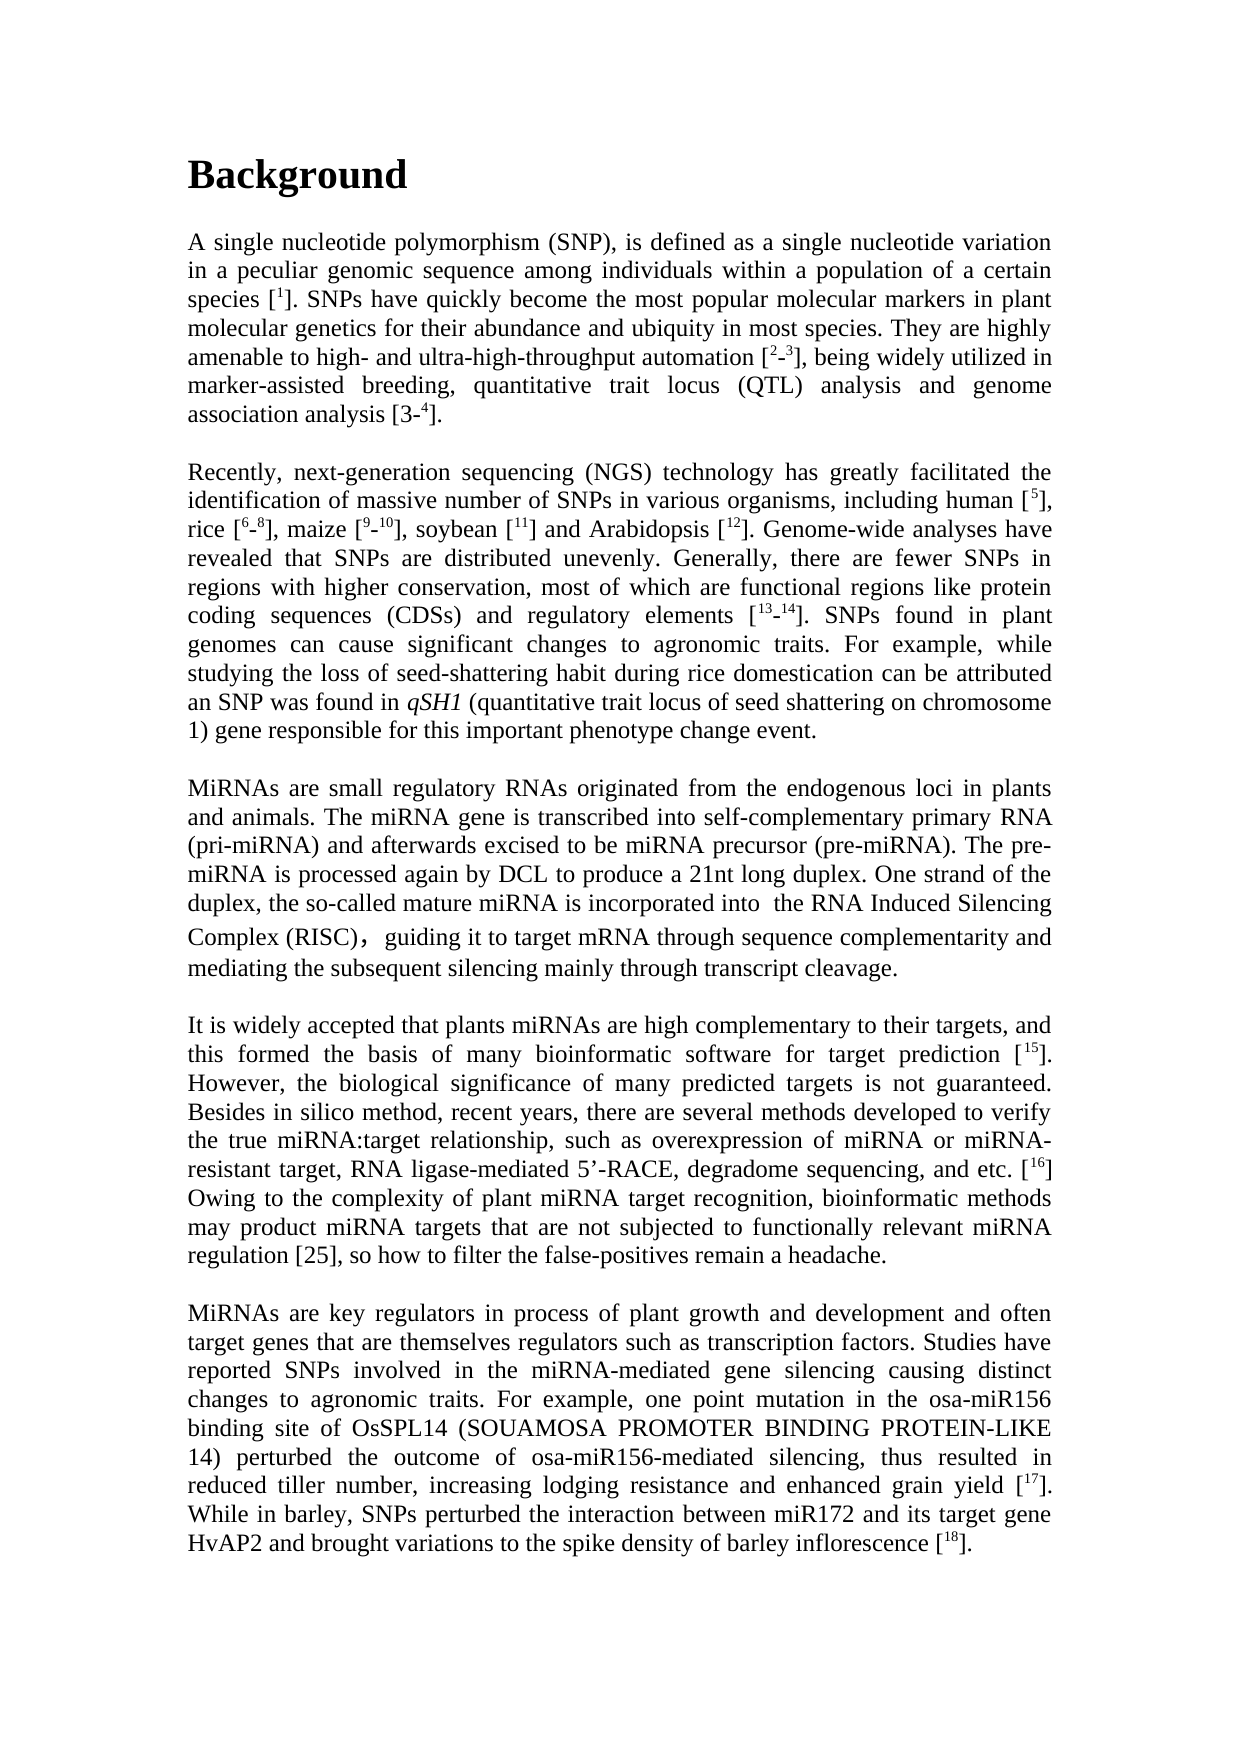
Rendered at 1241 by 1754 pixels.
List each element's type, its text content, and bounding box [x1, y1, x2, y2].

text MiRNAs are small regulatory RNAs originated from the endogenous loci in plants and animals. The miRNA gene is transcribed into self-complementary primary RNA (pri-miRNA) and afterwards excised to be miRNA precursor (pre-miRNA). The pre-miRNA is processed again by DCL to produce a 21nt long duplex. One strand of the duplex, the so-called mature miRNA is incorporated into the RNA Induced Silencing Complex (RISC)，guiding it to target mRNA through sequence complementarity and mediating the subsequent silencing mainly through transcript cleavage. [187, 773, 1053, 982]
text Background [187, 150, 1053, 198]
text It is widely accepted that plants miRNAs are high complementary to their targets, and this formed the basis of many bioinformatic software for target prediction []. However, the biological significance of many predicted targets is not guaranteed. Besides in silico method, recent years, there are several methods developed to verify the true miRNA:target relationship, such as overexpression of miRNA or miRNA-resistant target, RNA ligase-mediated 5’-RACE, degradome sequencing, and etc. [] Owing to the complexity of plant miRNA target recognition, bioinformatic methods may product miRNA targets that are not subjected to functionally relevant miRNA regulation [25], so how to filter the false-positives remain a headache. [187, 1010, 1053, 1269]
text A single nucleotide polymorphism (SNP), is defined as a single nucleotide variation in a peculiar genomic sequence among individuals within a population of a certain species []. SNPs have quickly become the most popular molecular markers in plant molecular genetics for their abundance and ubiquity in most species. They are highly amenable to high- and ultra-high-throughput automation [-], being widely utilized in marker-assisted breeding, quantitative trait locus (QTL) analysis and genome association analysis [3-]. [187, 227, 1053, 428]
text MiRNAs are key regulators in process of plant growth and development and often target genes that are themselves regulators such as transcription factors. Studies have reported SNPs involved in the miRNA-mediated gene silencing causing distinct changes to agronomic traits. For example, one point mutation in the osa-miR156 binding site of OsSPL14 (SOUAMOSA PROMOTER BINDING PROTEIN-LIKE 14) perturbed the outcome of osa-miR156-mediated silencing, thus resulted in reduced tiller number, increasing lodging resistance and enhanced grain yield []. While in barley, SNPs perturbed the interaction between miR172 and its target gene HvAP2 and brought variations to the spike density of barley inflorescence []. [187, 1298, 1053, 1557]
text Recently, next-generation sequencing (NGS) technology has greatly facilitated the identification of massive number of SNPs in various organisms, including human [], rice [-], maize [-], soybean [] and Arabidopsis []. Genome-wide analyses have revealed that SNPs are distributed unevenly. Generally, there are fewer SNPs in regions with higher conservation, most of which are functional regions like protein coding sequences (CDSs) and regulatory elements [-]. SNPs found in plant genomes can cause significant changes to agronomic traits. For example, while studying the loss of seed-shattering habit during rice domestication can be attributed an SNP was found in qSH1 (quantitative trait locus of seed shattering on chromosome 1) gene responsible for this important phenotype change event. [187, 457, 1053, 744]
